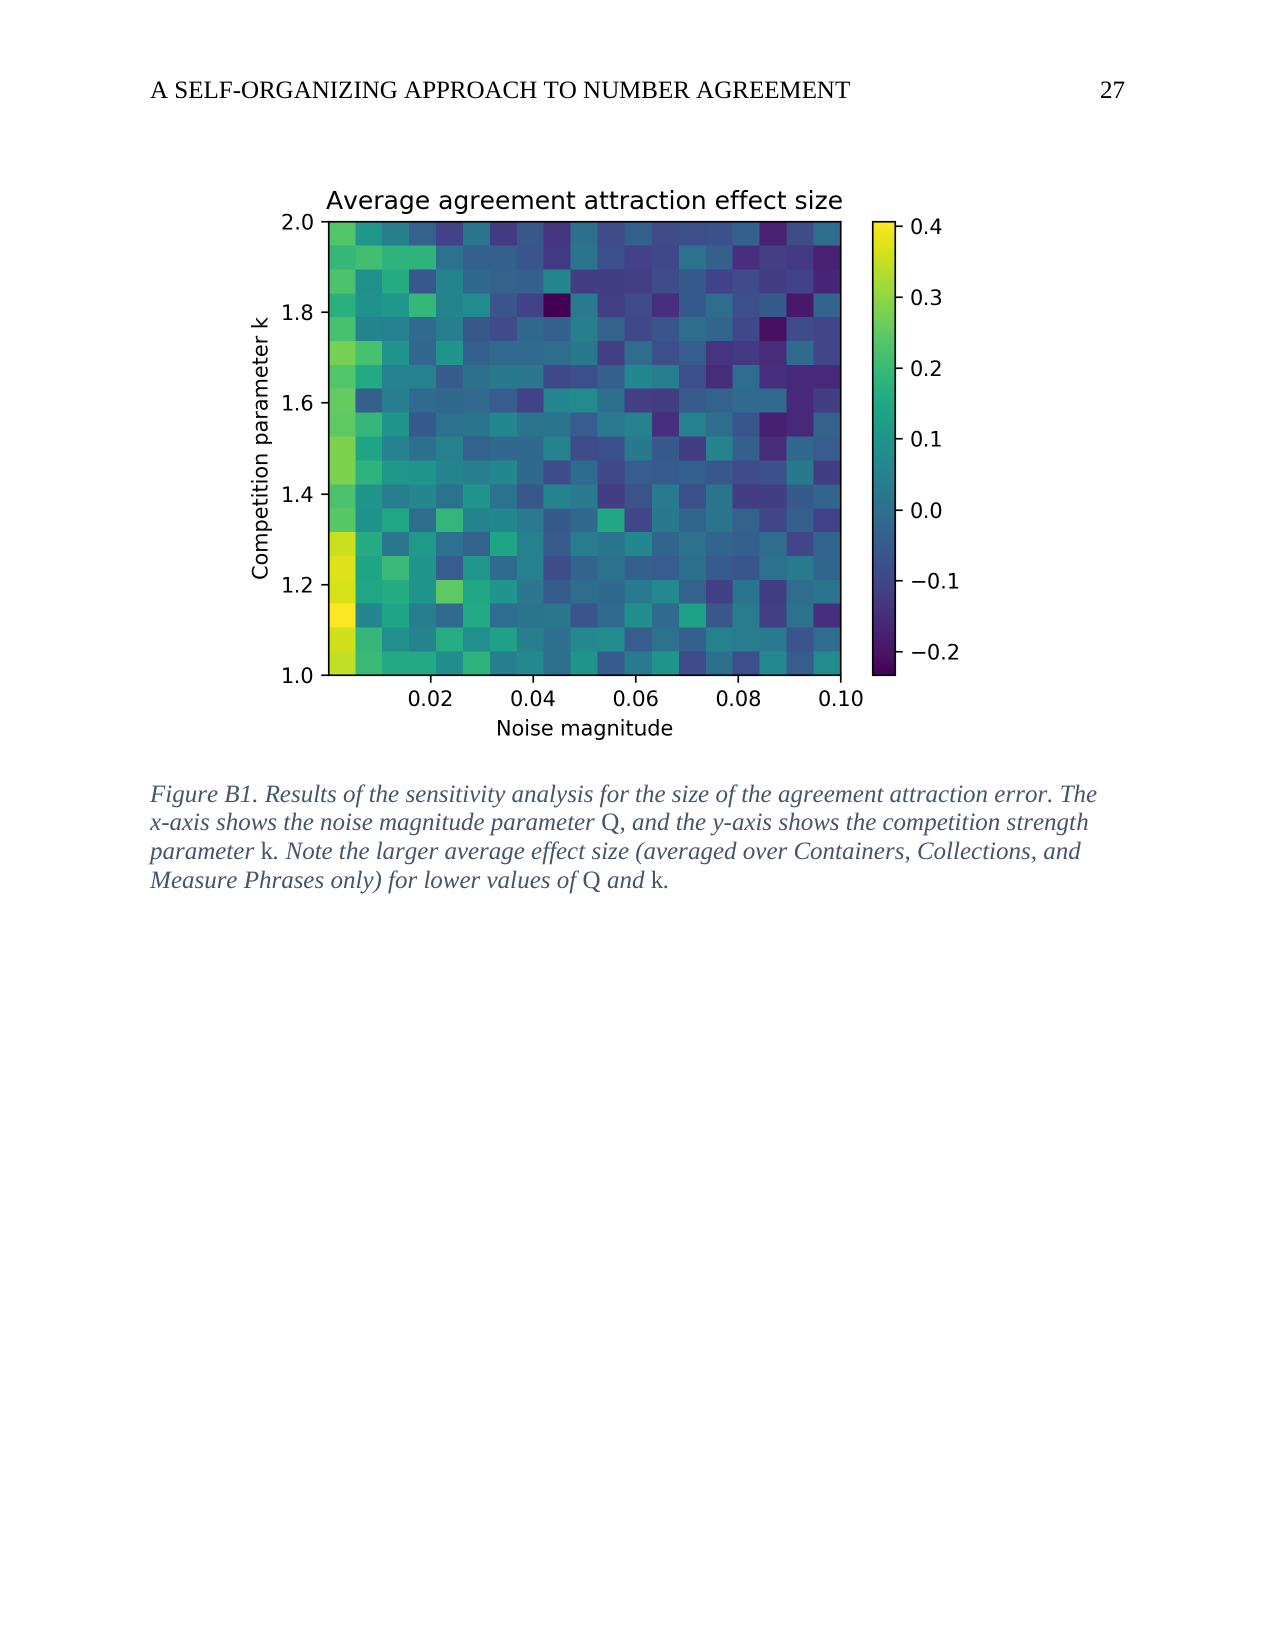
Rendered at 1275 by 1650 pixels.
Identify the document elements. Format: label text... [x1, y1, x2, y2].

text Figure B1. Results of the sensitivity analysis for the size of the agreement attraction error. The x-axis shows the noise magnitude parameter Q, and the y-axis shows the competition strength parameter k. Note the larger average effect size (averaged over Containers, Collections, and Measure Phrases only) for lower values of Q and k. [150, 779, 1125, 894]
picture [225, 150, 1050, 750]
